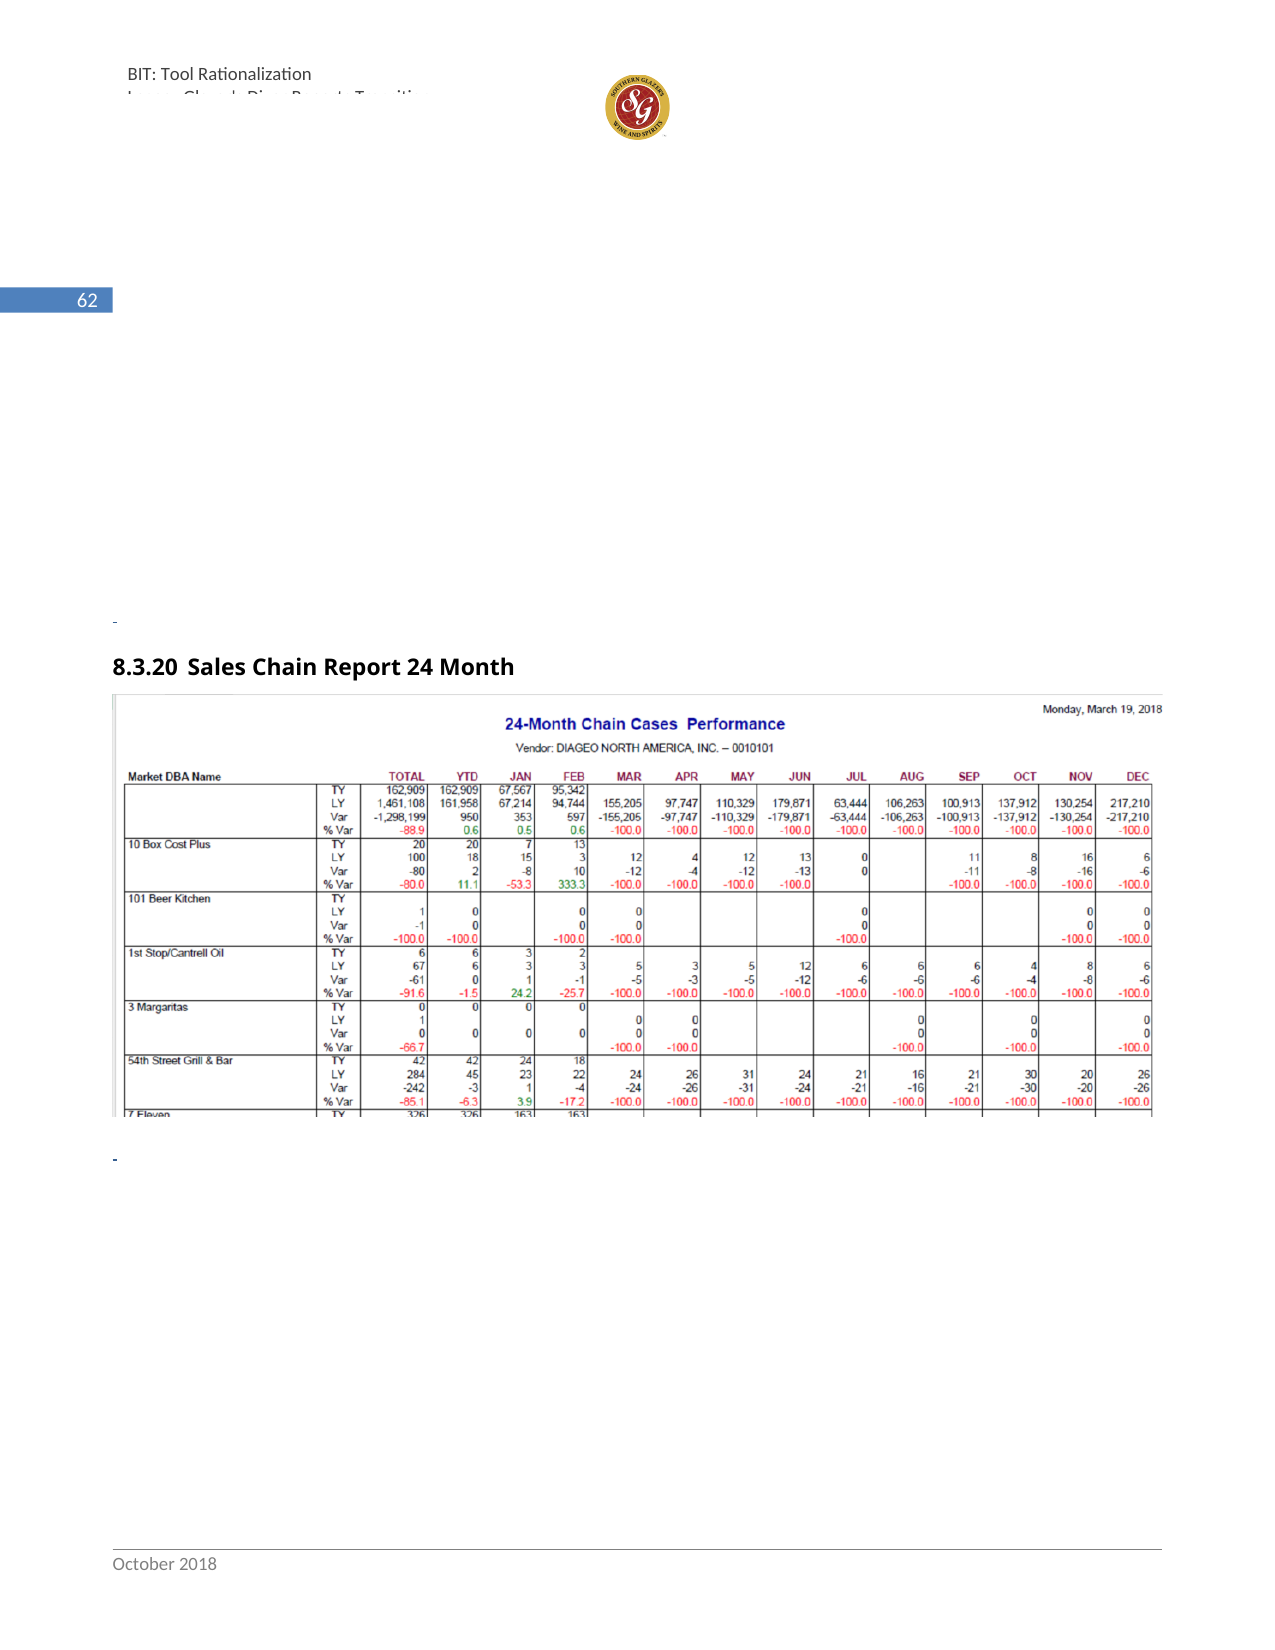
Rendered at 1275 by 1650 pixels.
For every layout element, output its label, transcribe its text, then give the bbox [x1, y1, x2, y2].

subtitle Sales Chain Report 24 Month [112, 650, 1162, 682]
picture [112, 694, 1163, 1117]
picture [605, 75, 670, 140]
